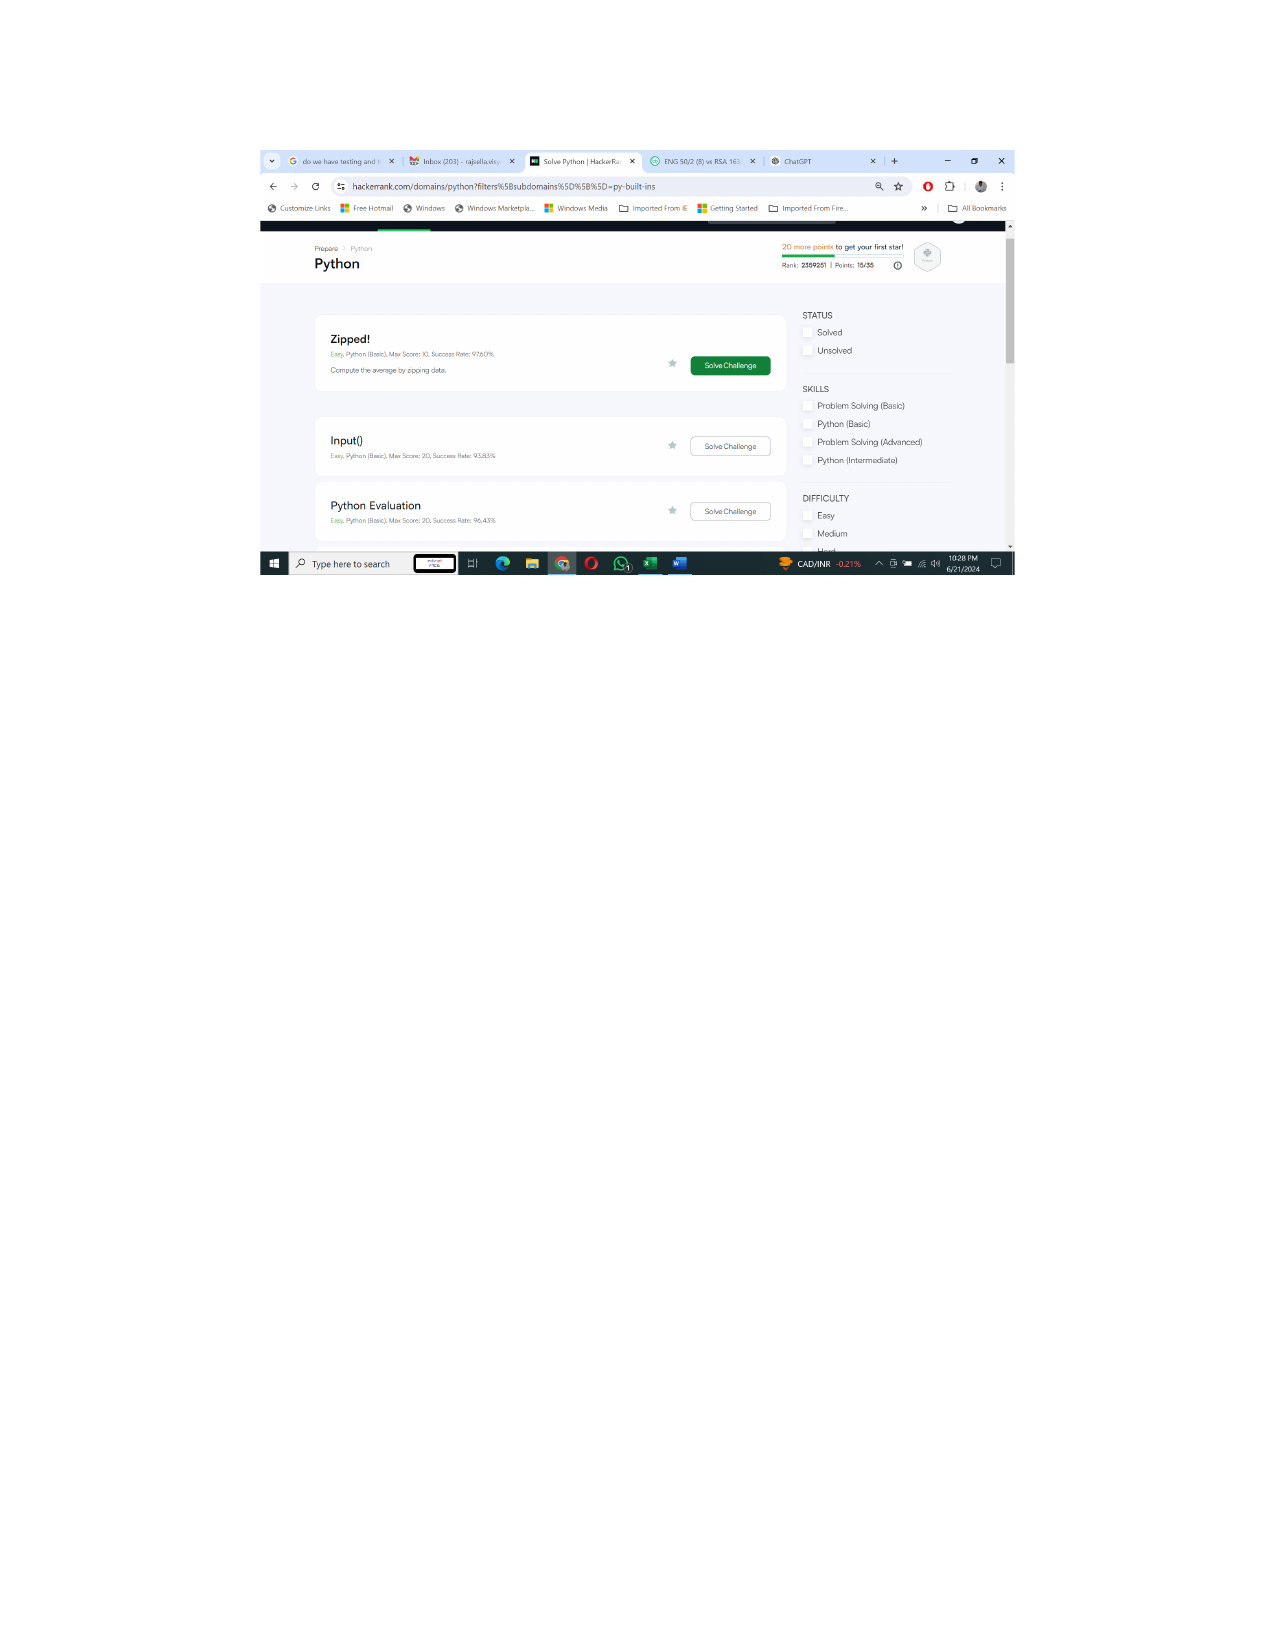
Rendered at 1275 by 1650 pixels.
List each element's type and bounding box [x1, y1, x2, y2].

picture [260, 150, 1015, 575]
